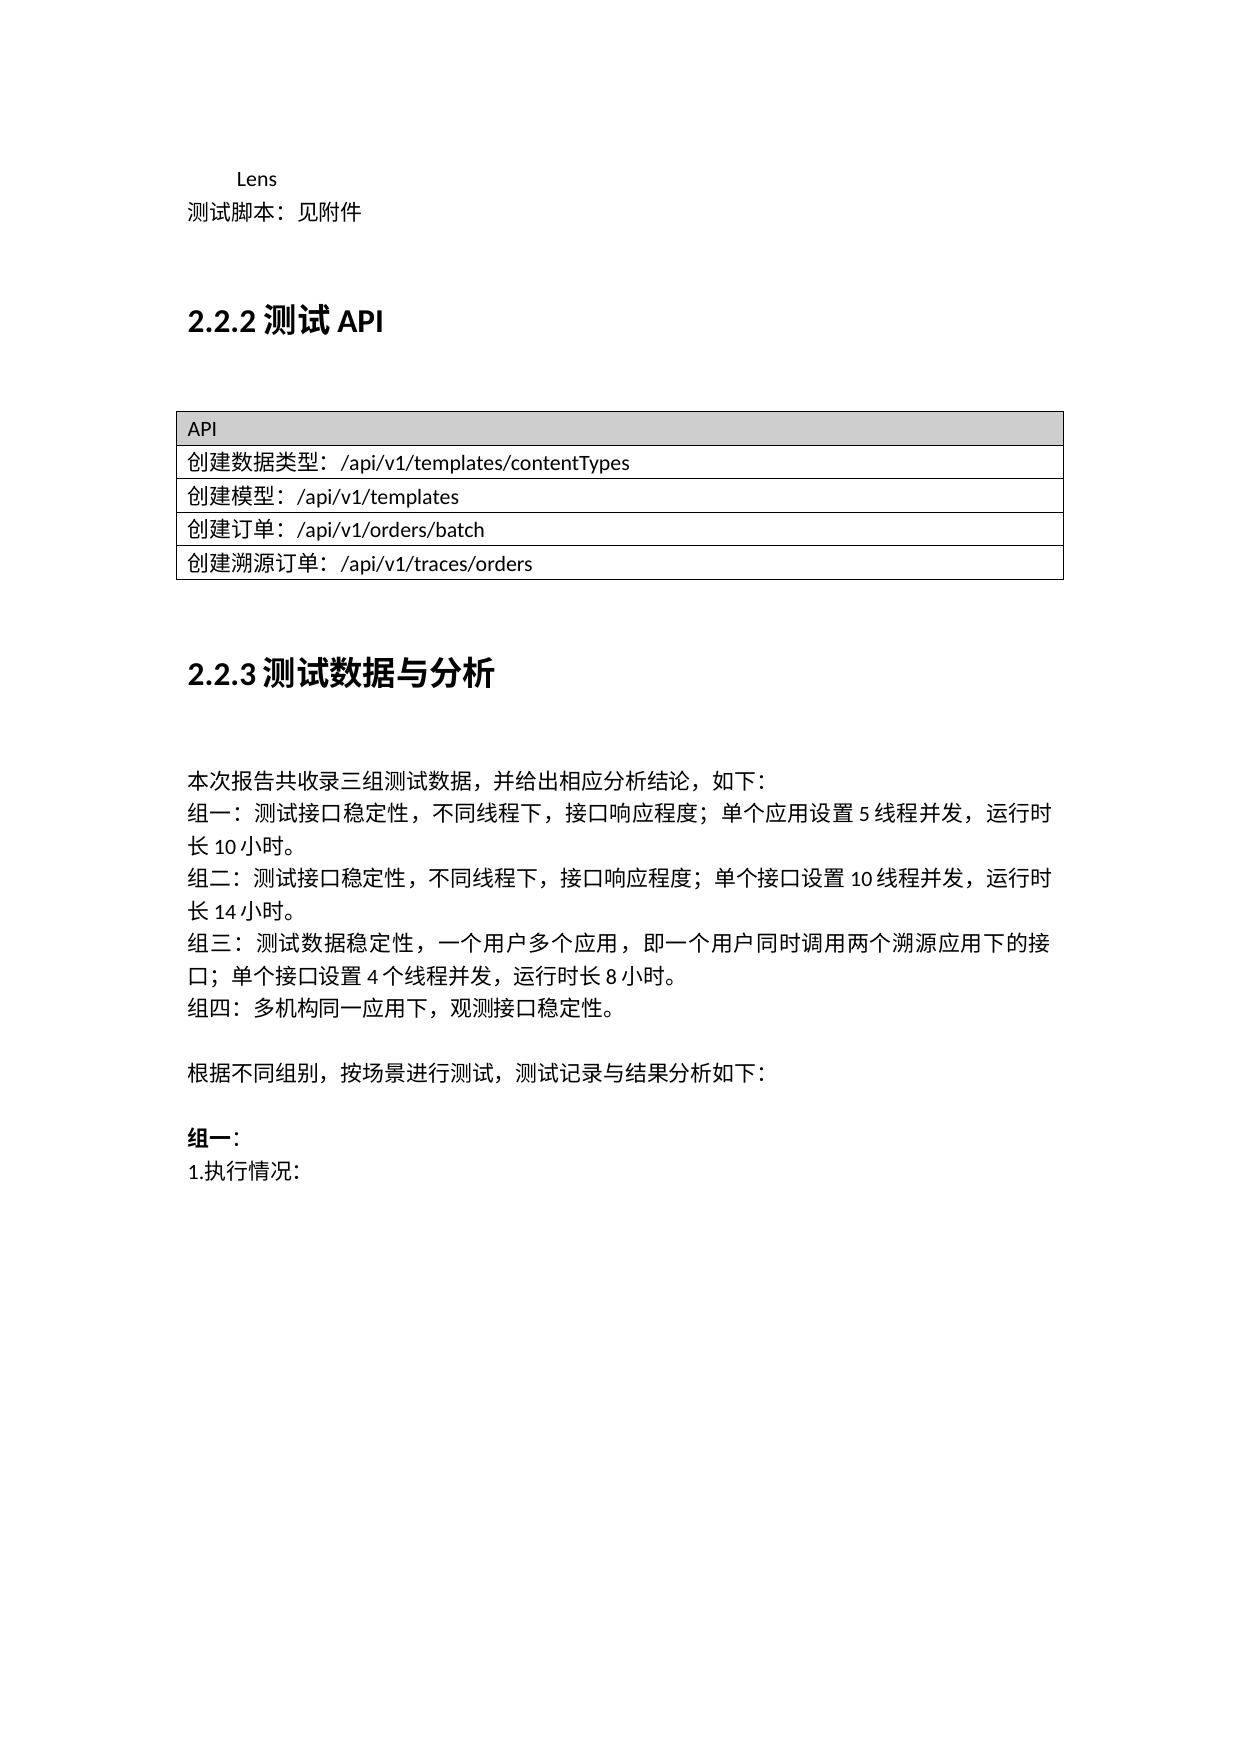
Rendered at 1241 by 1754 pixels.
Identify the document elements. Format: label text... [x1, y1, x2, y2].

text 根据不同组别，按场景进行测试，测试记录与结果分析如下： [187, 1057, 1053, 1089]
text 本次报告共收录三组测试数据，并给出相应分析结论，如下： [187, 764, 1053, 797]
text Lens [187, 162, 1053, 194]
text 组二：测试接口稳定性，不同线程下，接口响应程度；单个接口设置10线程并发，运行时长14小时。 [187, 862, 1053, 927]
table_header API [177, 412, 1063, 445]
list 执行情况： [187, 1154, 1053, 1187]
text 组三：测试数据稳定性，一个用户多个应用，即一个用户同时调用两个溯源应用下的接口；单个接口设置4个线程并发，运行时长8小时。 [187, 927, 1053, 992]
text 组四：多机构同一应用下，观测接口稳定性。 [187, 992, 1053, 1024]
table_cell 创建数据类型：/api/v1/templates/contentTypes [177, 446, 1063, 478]
table_cell 创建模型：/api/v1/templates [177, 479, 1063, 512]
table_cell 创建溯源订单：/api/v1/traces/orders [177, 546, 1063, 579]
subtitle 2.2.2 测试API [187, 287, 1053, 352]
subtitle 2.2.3测试数据与分析 [187, 639, 1053, 704]
text 测试脚本：见附件 [187, 194, 1053, 227]
text 组一： [187, 1122, 1053, 1154]
text 组一：测试接口稳定性，不同线程下，接口响应程度；单个应用设置5线程并发，运行时长10小时。 [187, 797, 1053, 862]
table_cell 创建订单：/api/v1/orders/batch [177, 513, 1063, 545]
